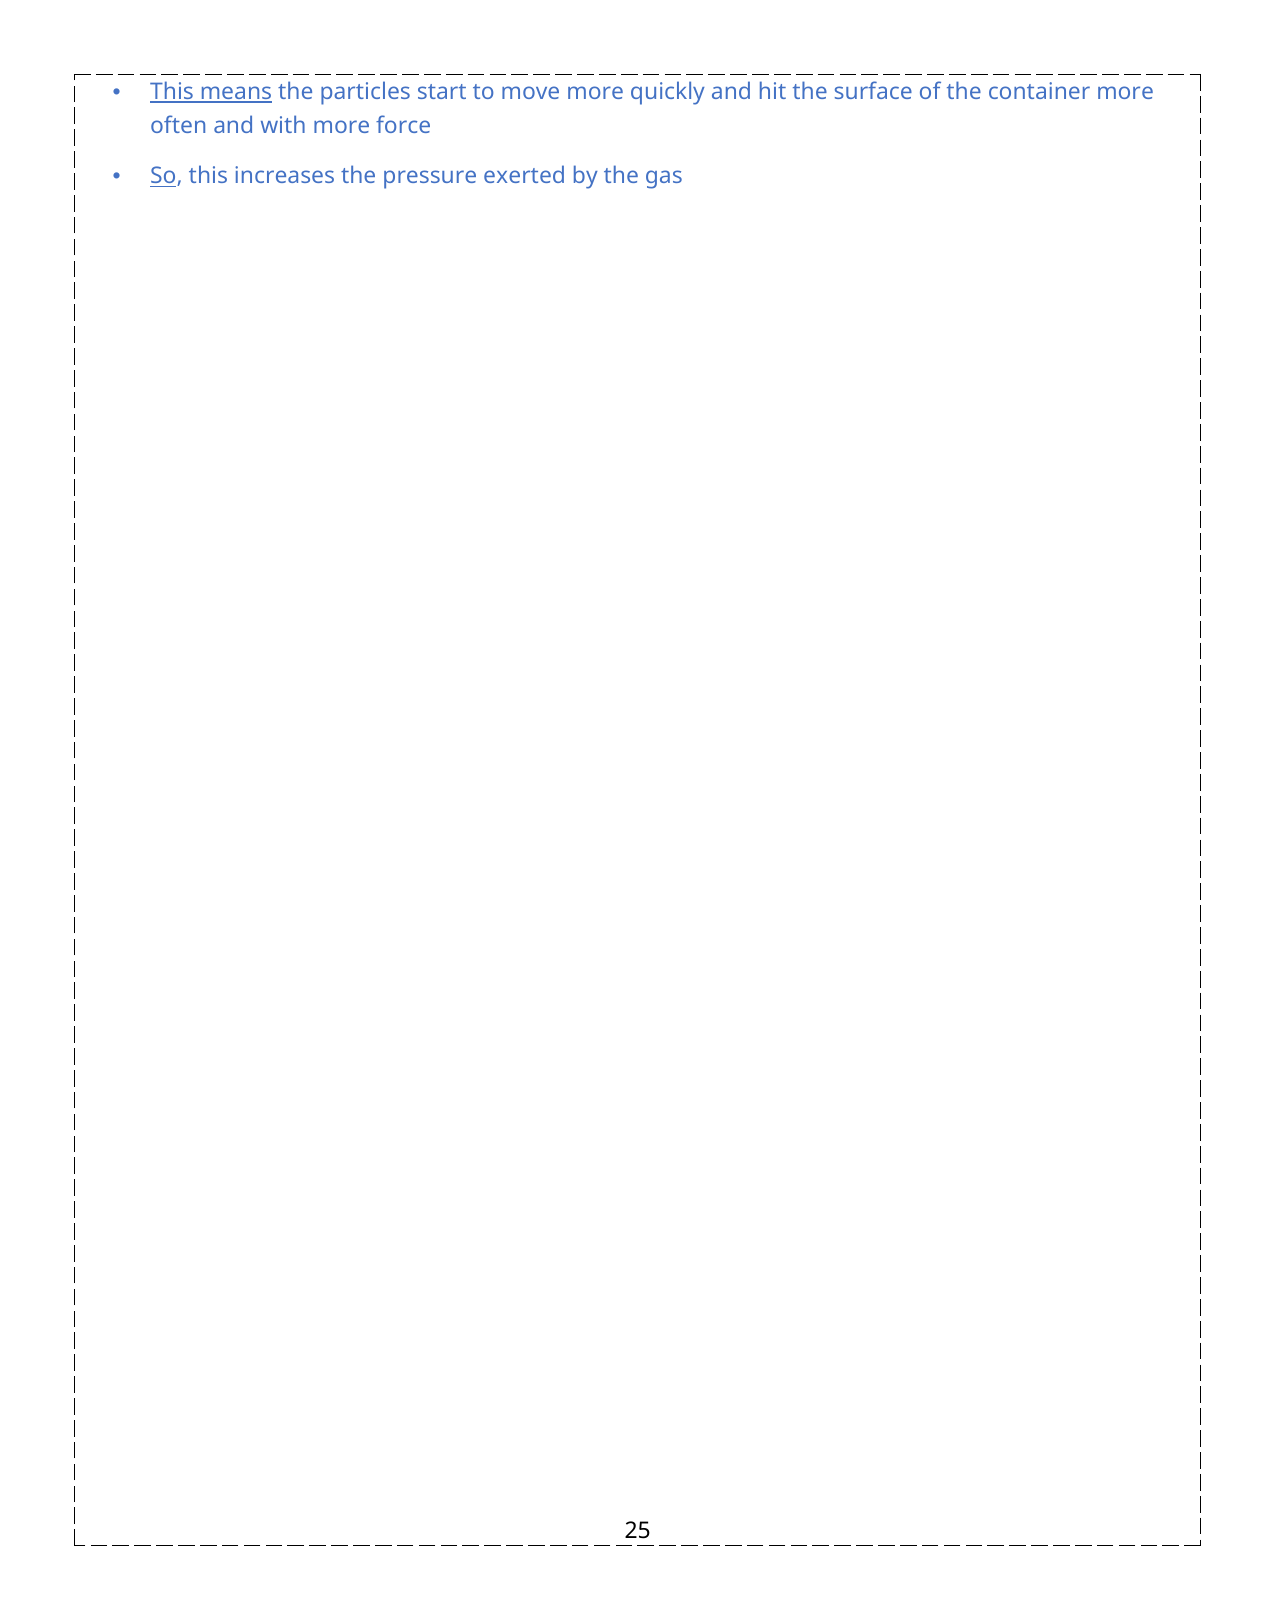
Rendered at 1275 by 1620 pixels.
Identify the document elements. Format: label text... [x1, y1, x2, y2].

list This means the particles start to move more quickly and hit the surface of the container more often and with more force [112, 75, 1200, 140]
list So, this increases the pressure exerted by the gas [112, 159, 1200, 190]
